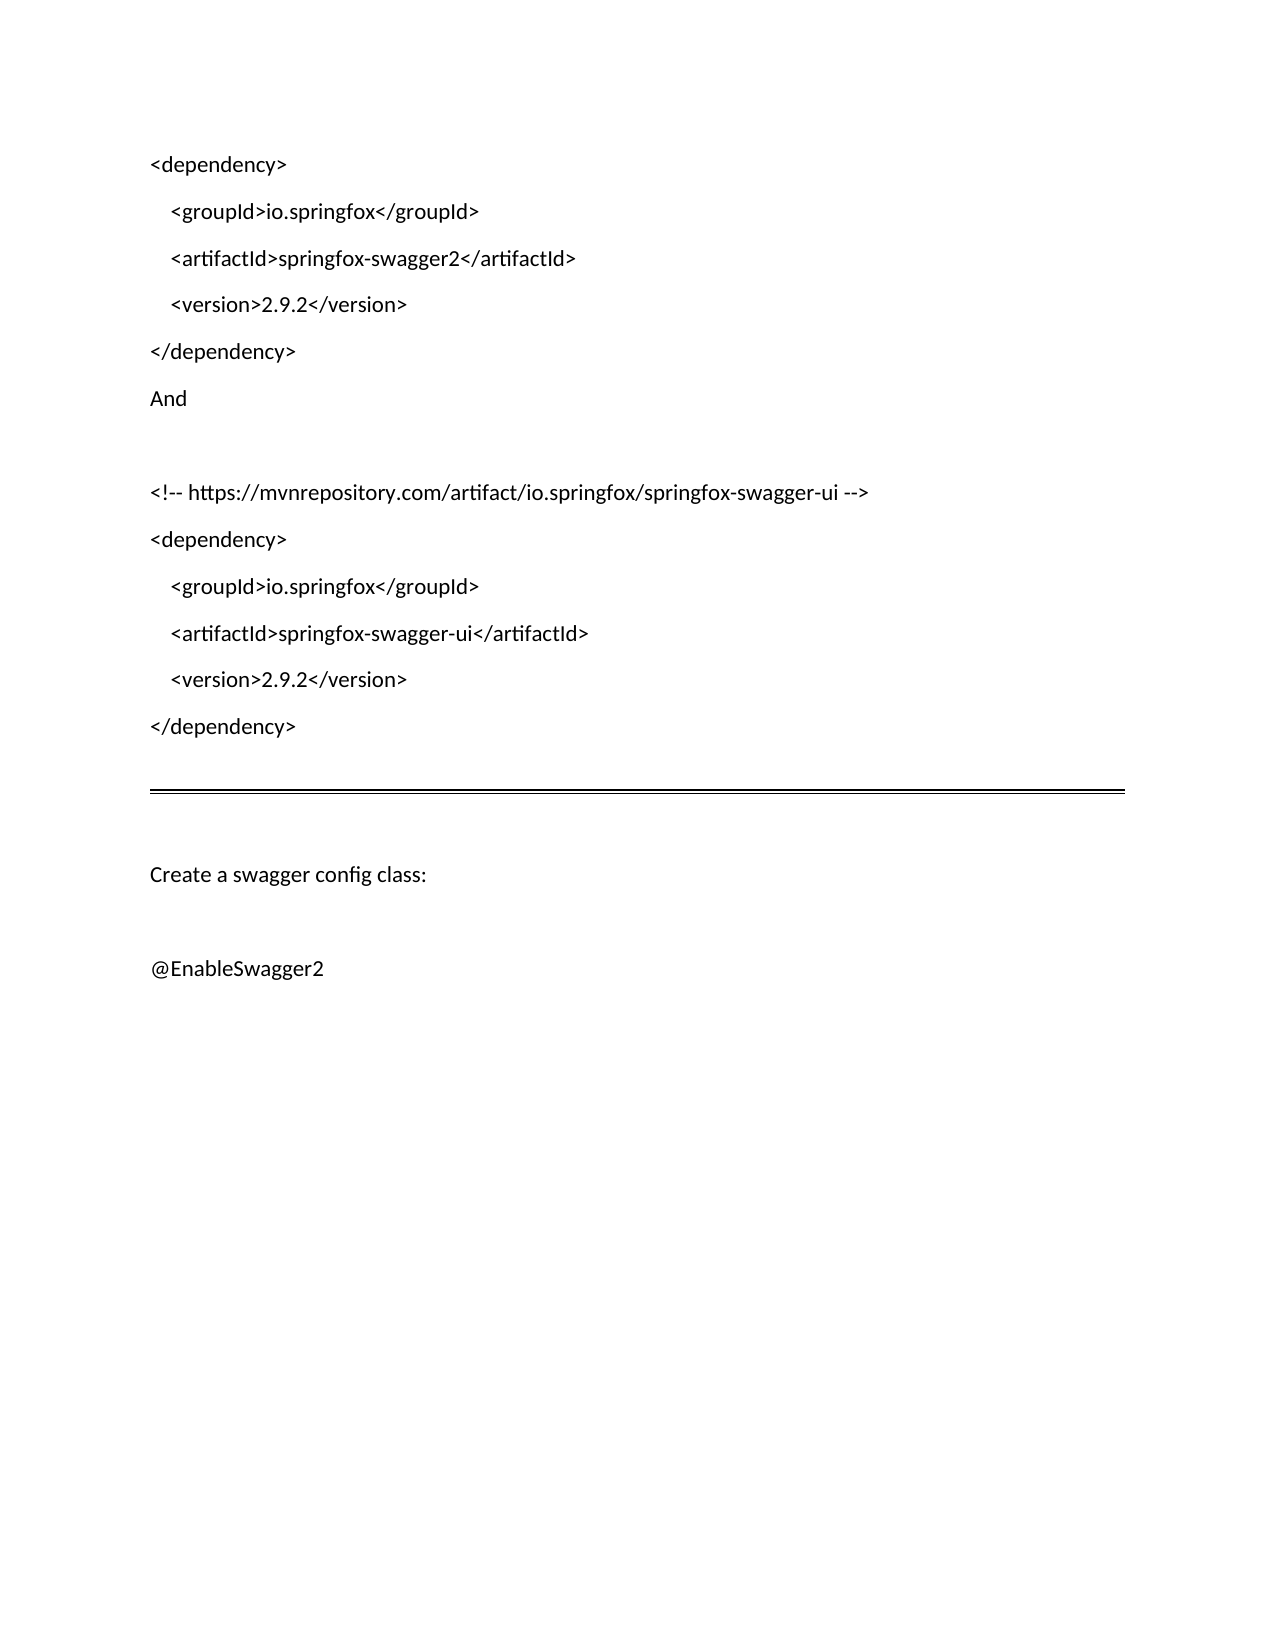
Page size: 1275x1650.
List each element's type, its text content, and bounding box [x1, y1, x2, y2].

text @EnableSwagger2 [150, 954, 1125, 982]
text <artifactId>springfox-swagger2</artifactId> [150, 244, 1125, 272]
text <version>2.9.2</version> [150, 291, 1125, 319]
text <groupId>io.springfox</groupId> [150, 197, 1125, 225]
text </dependency> [150, 337, 1125, 366]
text Create a swagger config class: [150, 860, 1125, 888]
text <artifactId>springfox-swagger-ui</artifactId> [150, 619, 1125, 647]
text <version>2.9.2</version> [150, 666, 1125, 694]
text <groupId>io.springfox</groupId> [150, 572, 1125, 600]
text </dependency> [150, 712, 1125, 741]
text <dependency> [150, 150, 1125, 178]
text And [150, 384, 1125, 412]
text <!-- https://mvnrepository.com/artifact/io.springfox/springfox-swagger-ui --> [150, 478, 1125, 506]
text <dependency> [150, 525, 1125, 553]
